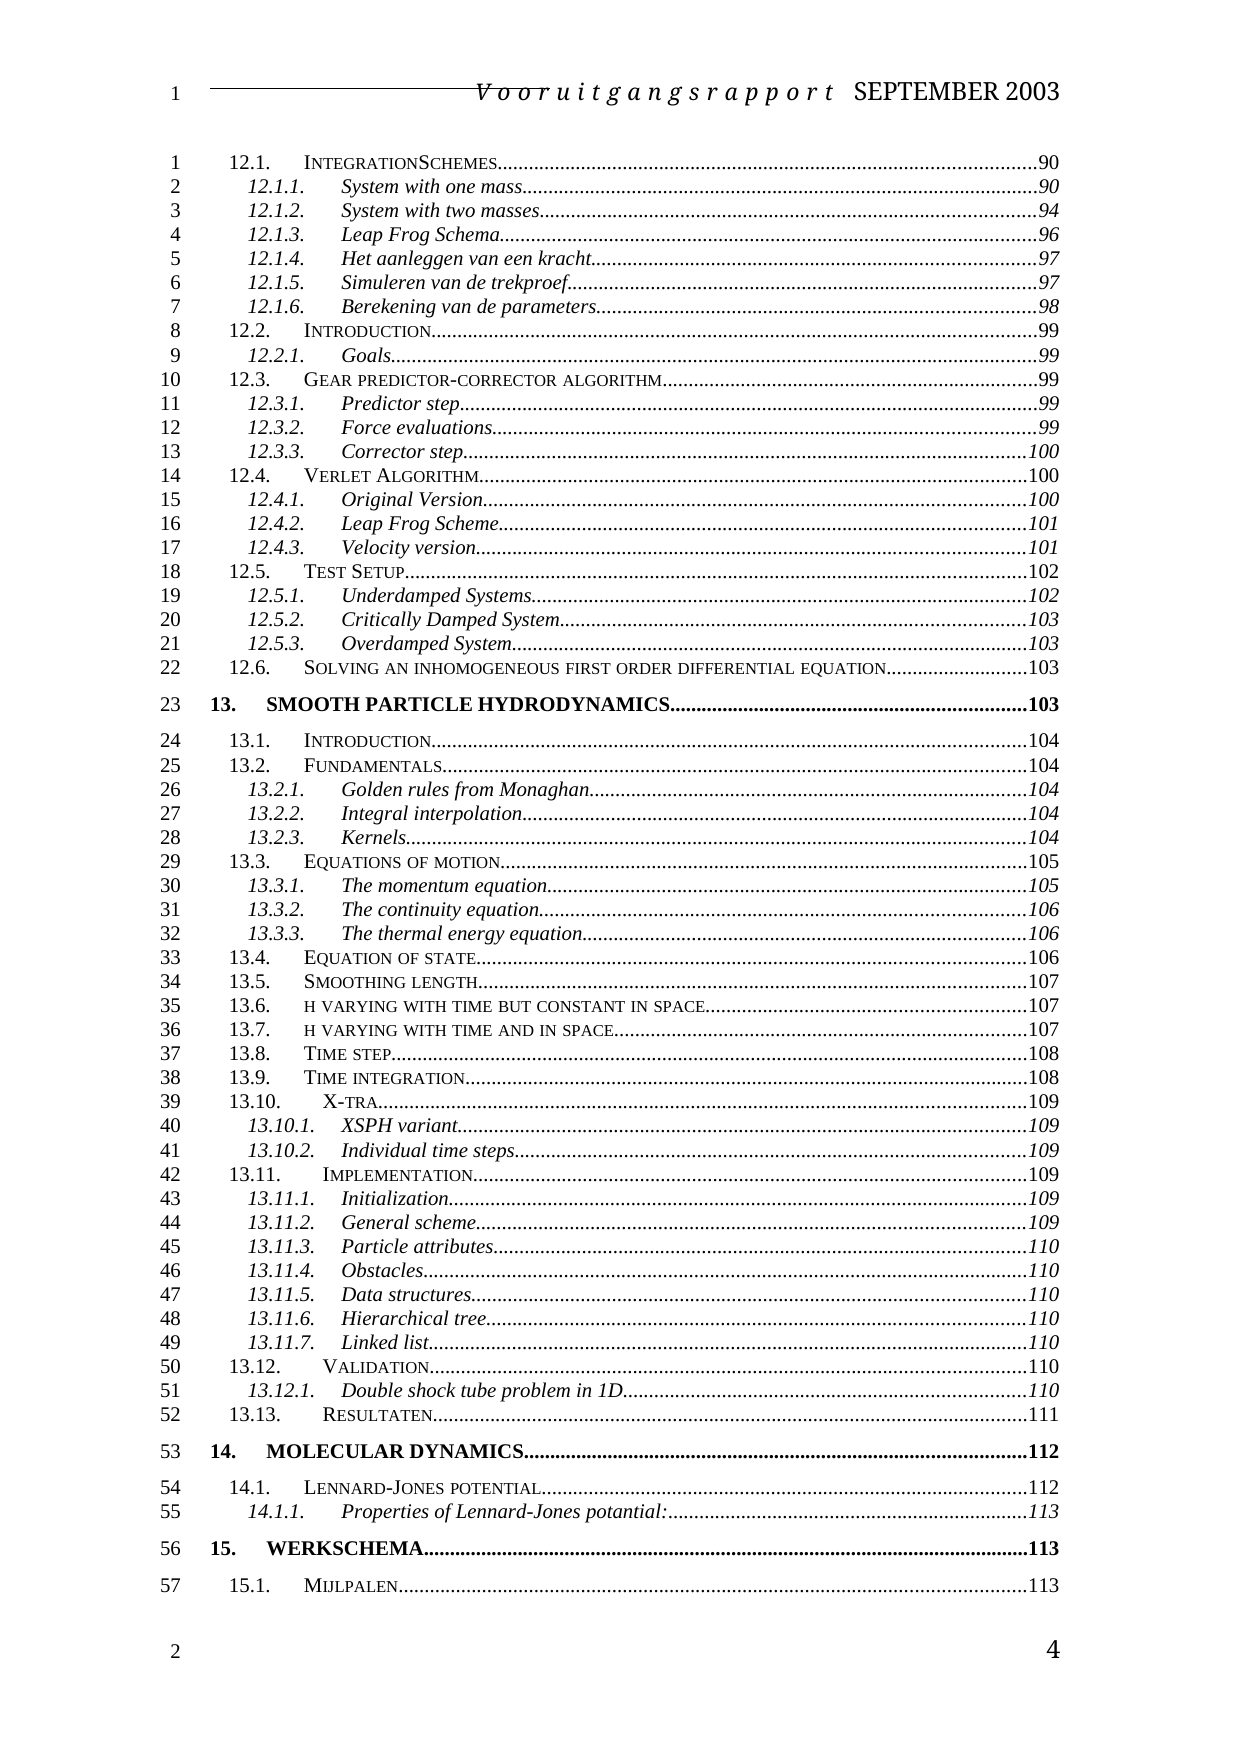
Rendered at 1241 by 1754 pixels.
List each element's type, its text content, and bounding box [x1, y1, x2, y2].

text 14.1.1. Properties of Lennard-Jones potantial: 113 [247, 1499, 1060, 1523]
text 12.6. Solving an inhomogeneous first order differential equation 103 [229, 655, 1060, 679]
text 12.2.1. Goals 99 [247, 342, 1060, 367]
text 12.3.3. Corrector step 100 [247, 439, 1060, 463]
text 13.1. Introduction 104 [229, 728, 1060, 752]
text 13.2. Fundamentals 104 [229, 752, 1060, 777]
text 13.11.3. Particle attributes 110 [247, 1234, 1060, 1258]
text 15.1. Mijlpalen 113 [229, 1572, 1060, 1597]
text 13.6. h varying with time but constant in space 107 [229, 993, 1060, 1017]
text 12.1.2. System with two masses 94 [247, 198, 1060, 222]
text 13.5. Smoothing length 107 [229, 969, 1060, 993]
text 12.5.3. Overdamped System 103 [247, 631, 1060, 655]
text 13.9. Time integration 108 [229, 1065, 1060, 1089]
text 13.12. Validation 110 [229, 1354, 1060, 1378]
text 13.4. Equation of state 106 [229, 945, 1060, 969]
text 12.1.5. Simuleren van de trekproef 97 [247, 270, 1060, 294]
text 13.11. Implementation 109 [229, 1162, 1060, 1186]
text 12.4.1. Original Version 100 [247, 487, 1060, 511]
text 13.10.2. Individual time steps 109 [247, 1137, 1060, 1162]
text 13.3. Equations of motion 105 [229, 849, 1060, 873]
text 13.11.6. Hierarchical tree 110 [247, 1306, 1060, 1330]
text 13.13. Resultaten 111 [229, 1402, 1060, 1426]
text 12.1.3. Leap Frog Schema 96 [247, 222, 1060, 246]
text 12.1.1. System with one mass 90 [247, 174, 1060, 198]
text 13.10. X-tra 109 [229, 1089, 1060, 1113]
text 13. Smooth Particle Hydrodynamics 103 [210, 692, 1060, 716]
text 12.1.6. Berekening van de parameters 98 [247, 294, 1060, 318]
text 12.5. Test Setup 102 [229, 559, 1060, 583]
text 12.2. Introduction 99 [229, 318, 1060, 342]
text 12.3. Gear predictor-corrector algorithm 99 [229, 367, 1060, 391]
text 14.1. Lennard-Jones potential 112 [229, 1475, 1060, 1499]
text 13.3.3. The thermal energy equation 106 [247, 921, 1060, 945]
text 14. Molecular Dynamics 112 [210, 1439, 1060, 1463]
text 12.1. IntegrationSchemes 90 [229, 150, 1060, 174]
text 12.5.2. Critically Damped System 103 [247, 607, 1060, 631]
text 12.3.1. Predictor step 99 [247, 391, 1060, 415]
text 12.4. Verlet Algorithm 100 [229, 463, 1060, 487]
text 13.7. h varying with time and in space 107 [229, 1017, 1060, 1041]
text 13.10.1. XSPH variant 109 [247, 1113, 1060, 1137]
text 13.2.2. Integral interpolation 104 [247, 801, 1060, 825]
text 12.4.3. Velocity version 101 [247, 535, 1060, 559]
text 13.11.5. Data structures 110 [247, 1282, 1060, 1306]
text 13.8. Time step 108 [229, 1041, 1060, 1065]
text 12.1.4. Het aanleggen van een kracht 97 [247, 246, 1060, 270]
text 12.5.1. Underdamped Systems 102 [247, 583, 1060, 607]
text 13.11.1. Initialization 109 [247, 1186, 1060, 1210]
text 13.12.1. Double shock tube problem in 1D 110 [247, 1378, 1060, 1402]
text 13.11.2. General scheme 109 [247, 1210, 1060, 1234]
text 13.3.2. The continuity equation 106 [247, 897, 1060, 921]
text 13.2.1. Golden rules from Monaghan 104 [247, 777, 1060, 801]
text 12.3.2. Force evaluations 99 [247, 415, 1060, 439]
text 12.4.2. Leap Frog Scheme 101 [247, 511, 1060, 535]
text 13.2.3. Kernels 104 [247, 825, 1060, 849]
text 13.11.4. Obstacles 110 [247, 1258, 1060, 1282]
text 13.3.1. The momentum equation 105 [247, 873, 1060, 897]
text 13.11.7. Linked list 110 [247, 1330, 1060, 1354]
text 15. Werkschema 113 [210, 1536, 1060, 1560]
